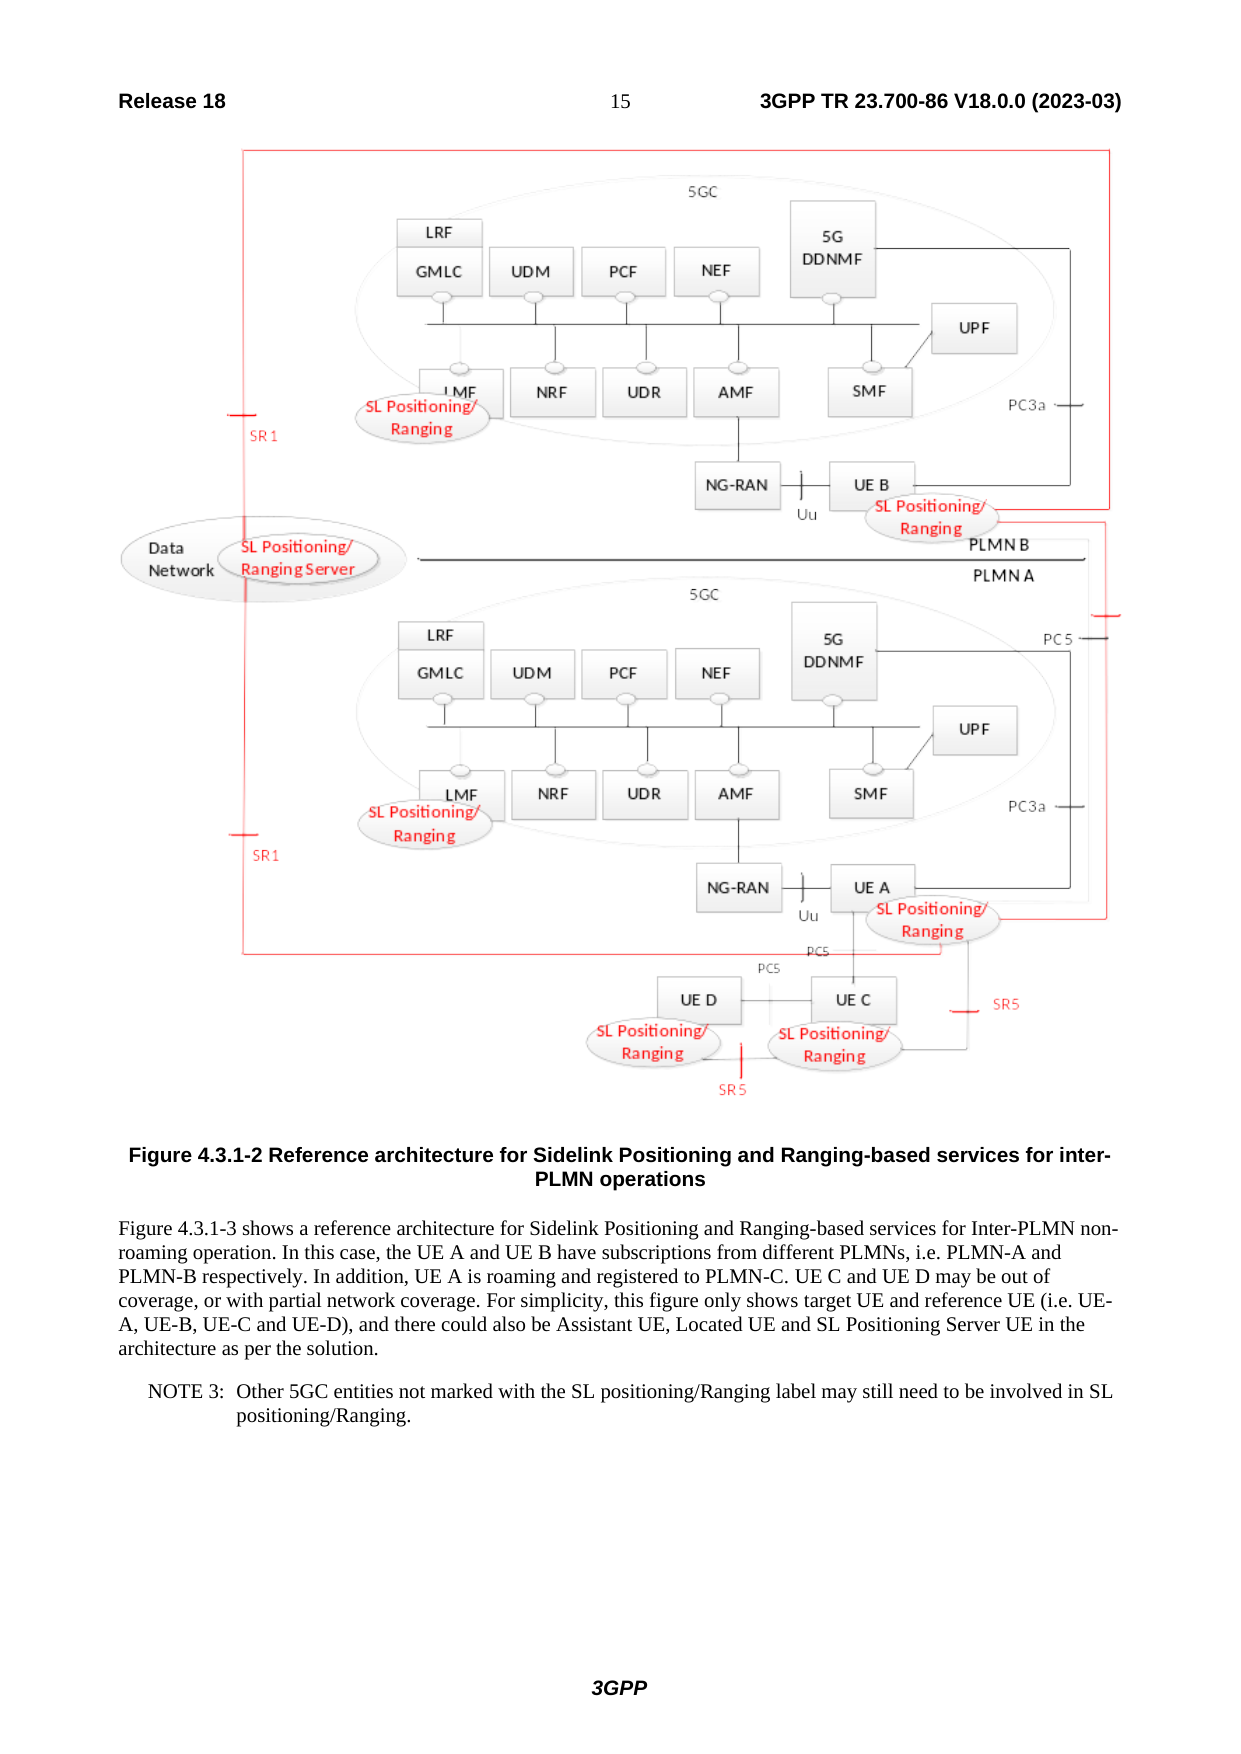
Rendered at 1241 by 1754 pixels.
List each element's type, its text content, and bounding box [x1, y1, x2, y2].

text NOTE 3: Other 5GC entities not marked with the SL positioning/Ranging label may still need to be involved in SL positioning/Ranging. [148, 1379, 1122, 1427]
text Figure 4.3.1-2 Reference architecture for Sidelink Positioning and Ranging-based services for inter-PLMN operations [118, 1143, 1122, 1191]
text Figure 4.3.1-3 shows a reference architecture for Sidelink Positioning and Ranging-based services for Inter-PLMN non-roaming operation. In this case, the UE A and UE B have subscriptions from different PLMNs, i.e. PLMN-A and PLMN-B respectively. In addition, UE A is roaming and registered to PLMN-C. UE C and UE D may be out of coverage, or with partial network coverage. For simplicity, this figure only shows target UE and reference UE (i.e. UE-A, UE-B, UE-C and UE-D), and there could also be Assistant UE, Located UE and SL Positioning Server UE in the architecture as per the solution. [118, 1216, 1122, 1360]
